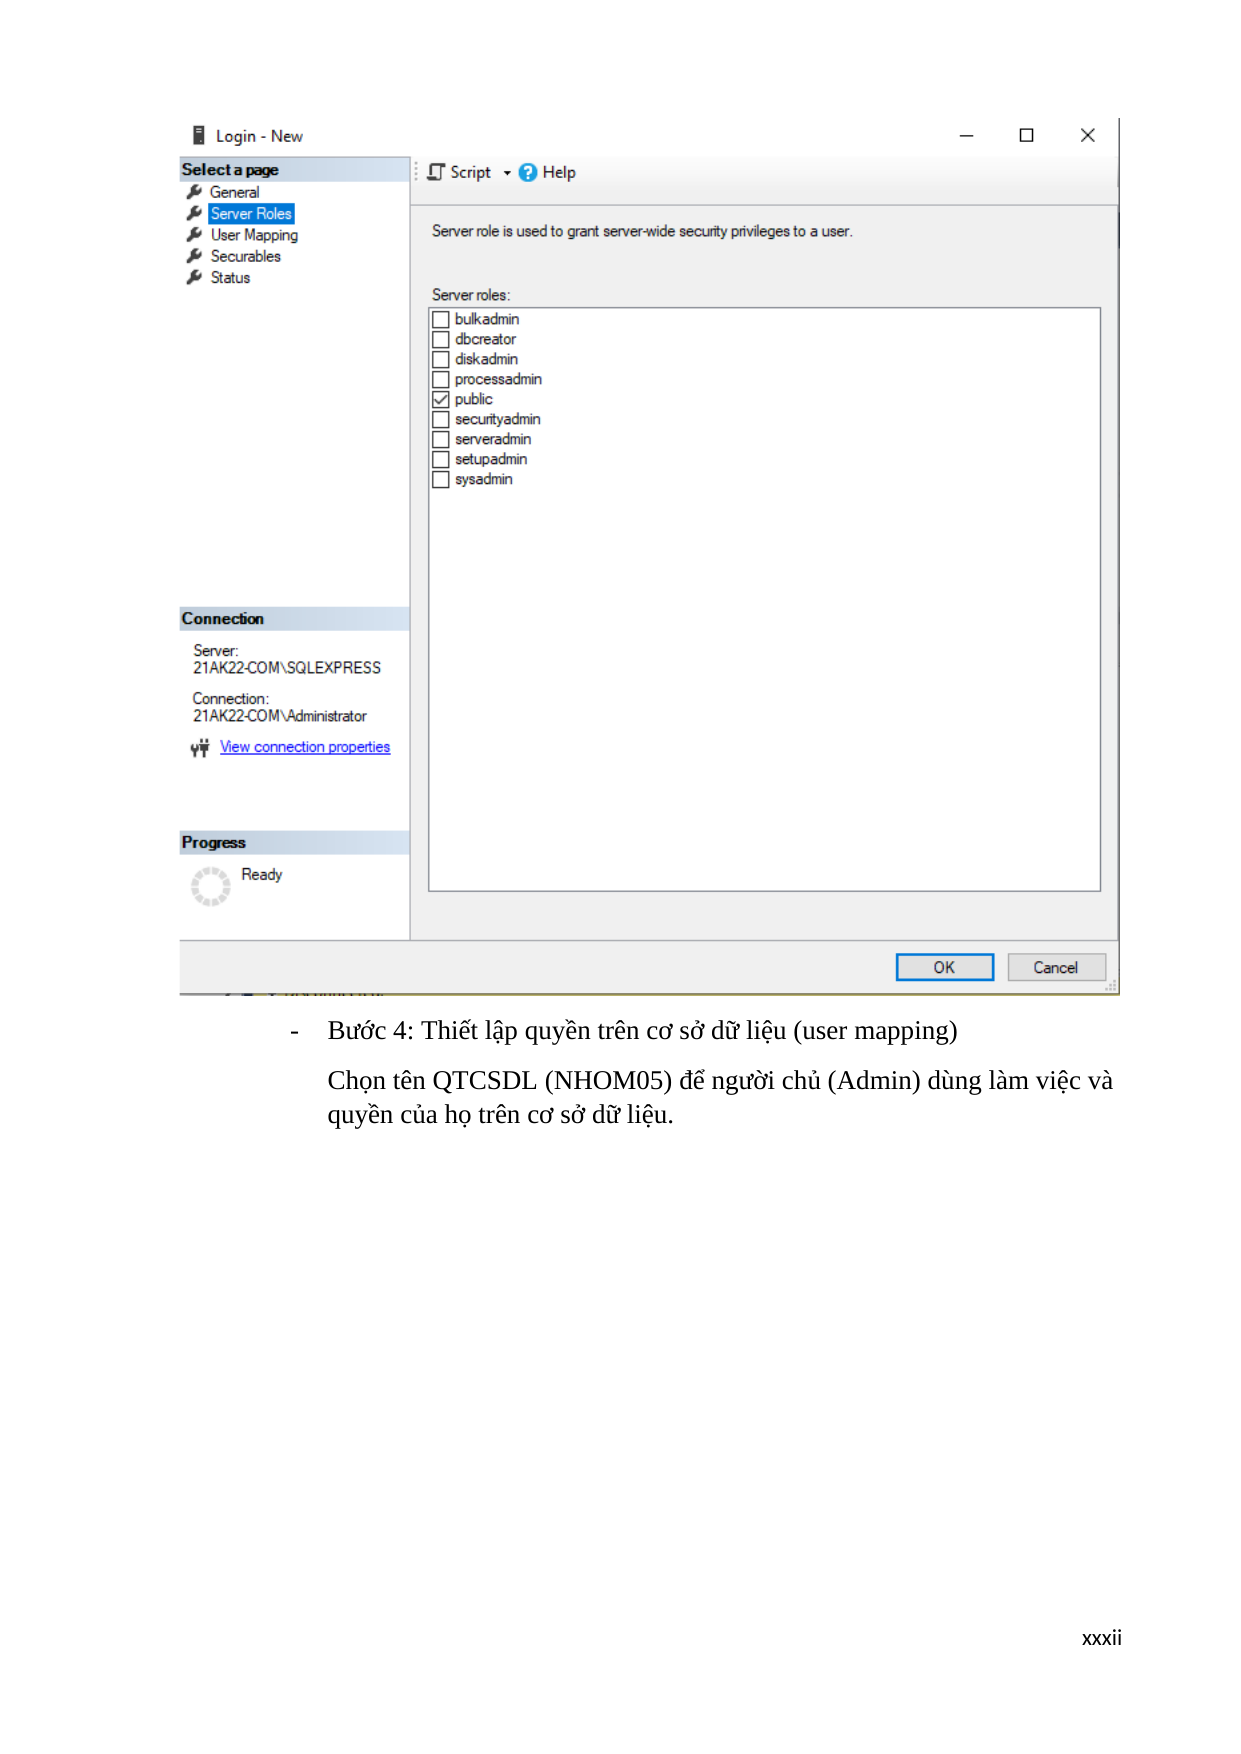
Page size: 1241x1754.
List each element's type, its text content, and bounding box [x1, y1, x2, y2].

text Chọn tên QTCSDL (NHOM05) để người chủ (Admin) dùng làm việc và quyền của họ trên cơ sở dữ liệu. [327, 1064, 1122, 1129]
list Bước 4: Thiết lập quyền trên cơ sở dữ liệu (user mapping) [290, 1014, 1122, 1045]
picture [179, 118, 1120, 996]
